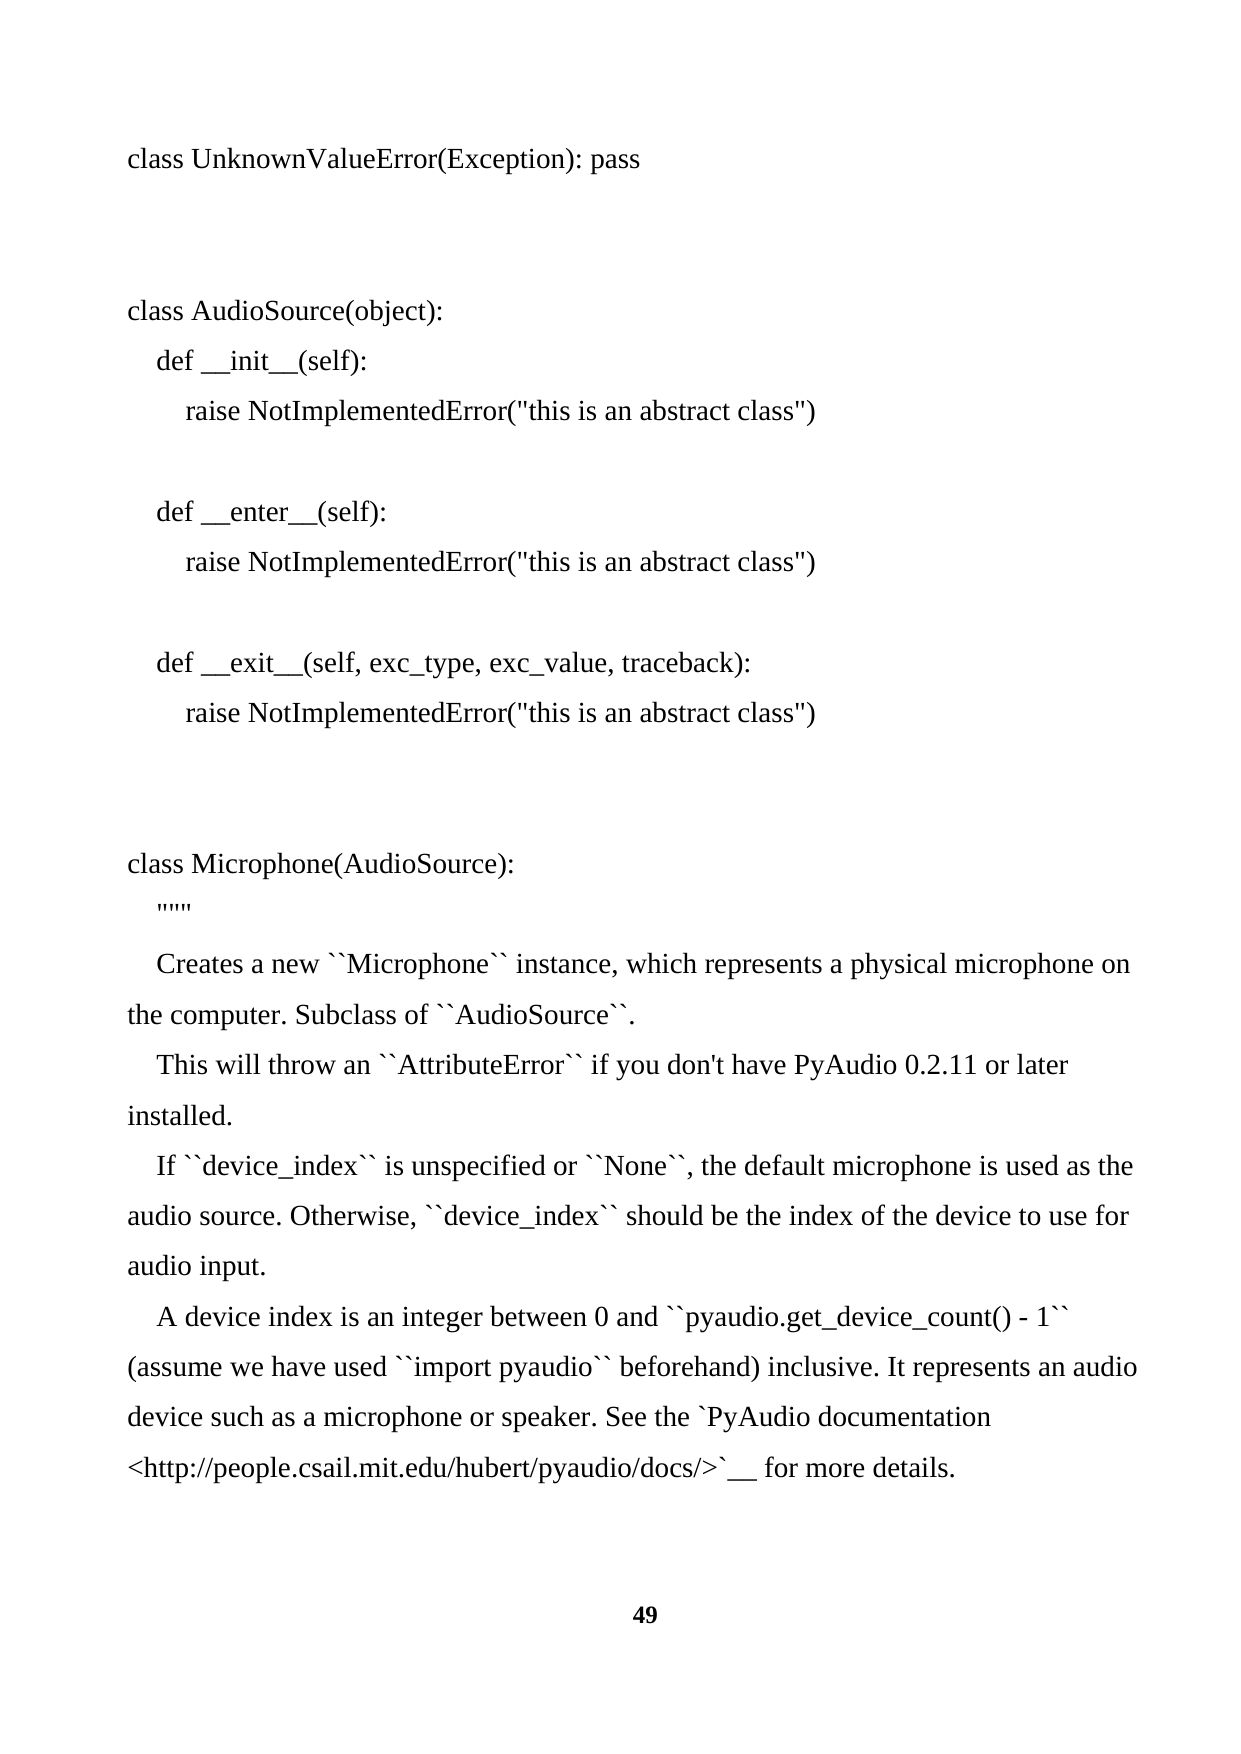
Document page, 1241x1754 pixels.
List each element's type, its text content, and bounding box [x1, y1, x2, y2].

text class Microphone(AudioSource): [127, 846, 1163, 879]
text def __enter__(self): [127, 494, 1163, 527]
text class UnknownValueError(Exception): pass [127, 142, 1163, 175]
text raise NotImplementedError("this is an abstract class") [127, 695, 1163, 729]
text class AudioSource(object): [127, 293, 1163, 326]
text If ``device_index`` is unspecified or ``None``, the default microphone is used as the audio source. Otherwise, ``device_index`` should be the index of the device to use for audio input. [127, 1148, 1163, 1282]
text def __exit__(self, exc_type, exc_value, traceback): [127, 645, 1163, 678]
text def __init__(self): [127, 343, 1163, 376]
text """ [127, 896, 1163, 930]
text raise NotImplementedError("this is an abstract class") [127, 544, 1163, 578]
text Creates a new ``Microphone`` instance, which represents a physical microphone on the computer. Subclass of ``AudioSource``. [127, 947, 1163, 1031]
text A device index is an integer between 0 and ``pyaudio.get_device_count() - 1`` (assume we have used ``import pyaudio`` beforehand) inclusive. It represents an audio device such as a microphone or speaker. See the `PyAudio documentation <http://people.csail.mit.edu/hubert/pyaudio/docs/>`__ for more details. [127, 1299, 1163, 1483]
text raise NotImplementedError("this is an abstract class") [127, 393, 1163, 427]
text This will throw an ``AttributeError`` if you don't have PyAudio 0.2.11 or later installed. [127, 1047, 1163, 1131]
